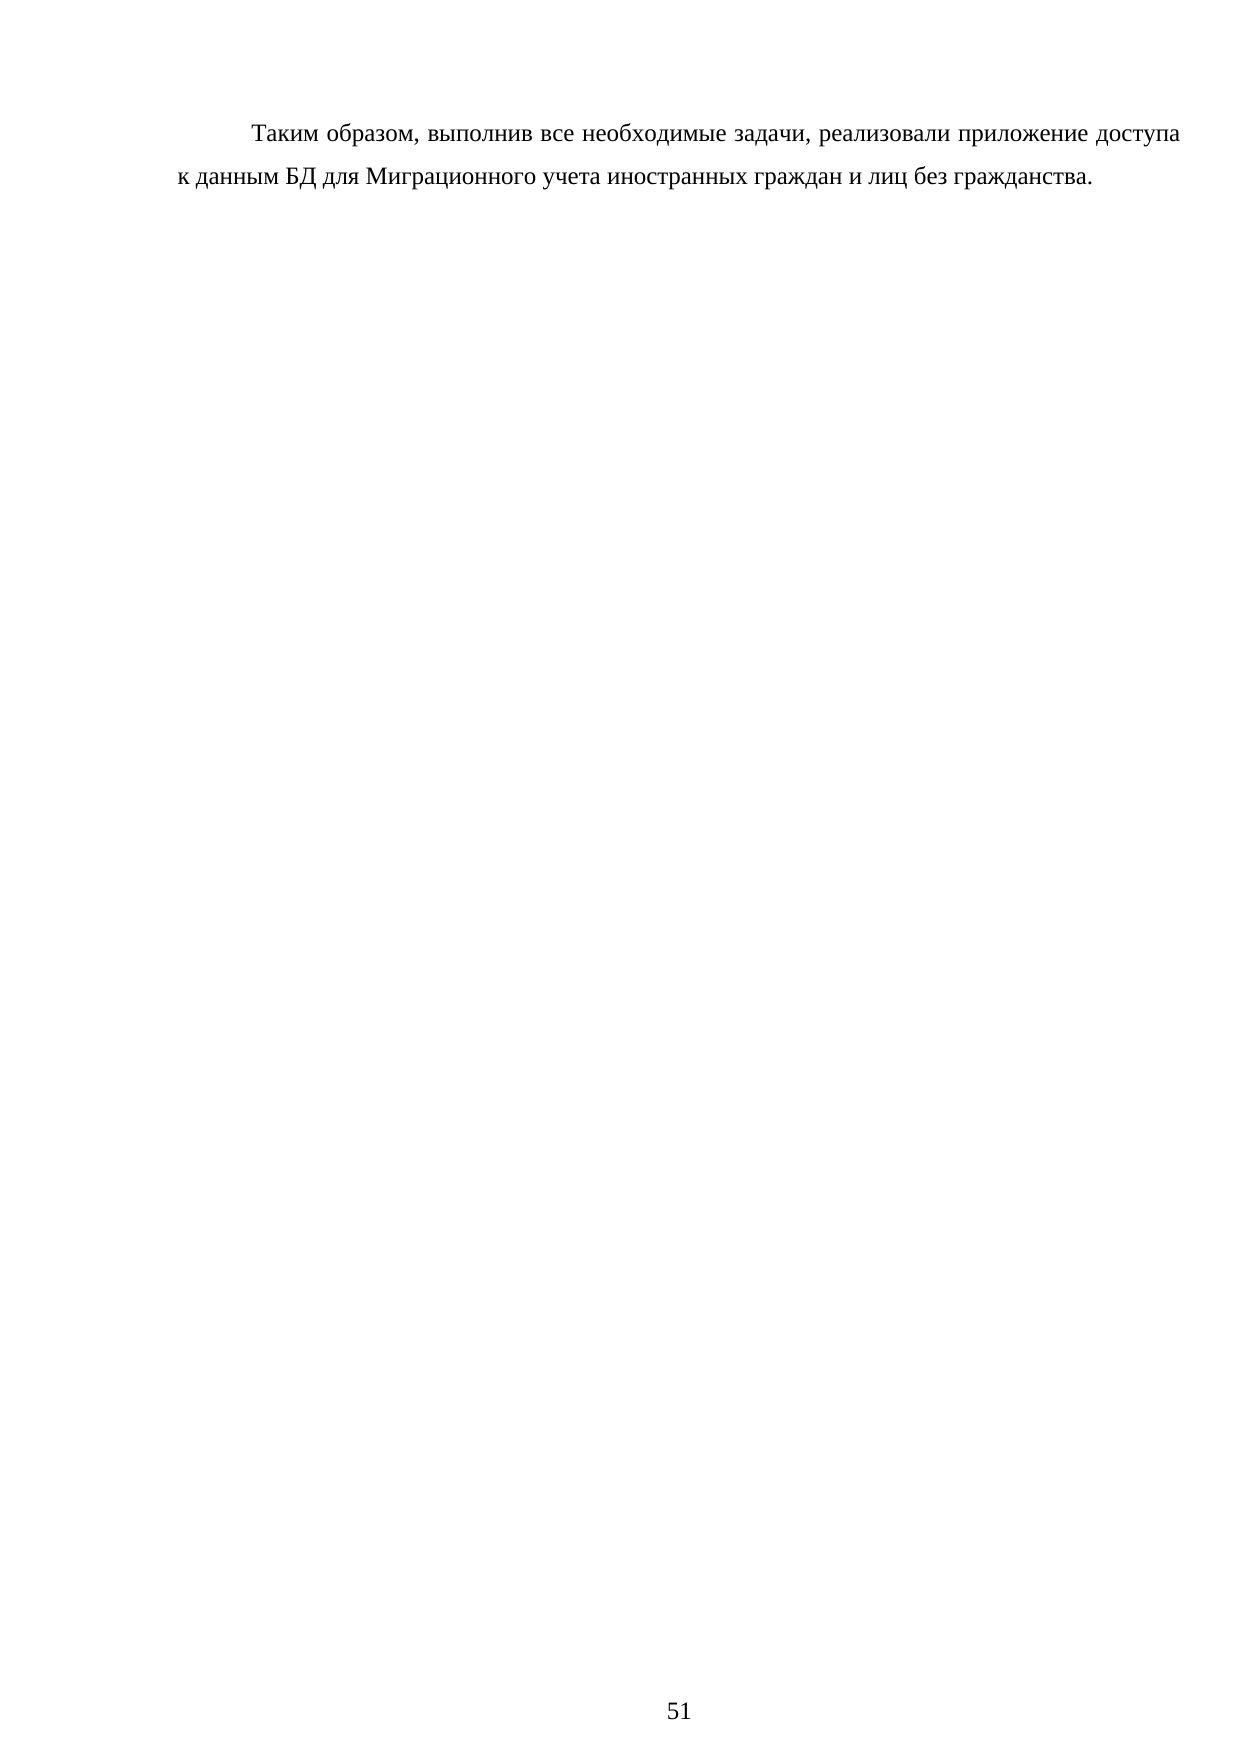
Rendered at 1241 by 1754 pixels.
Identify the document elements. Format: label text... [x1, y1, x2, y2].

text Таким образом, выполнив все необходимые задачи, реализовали приложение доступа к данным БД для Миграционного учета иностранных граждан и лиц без гражданства. [177, 118, 1181, 190]
